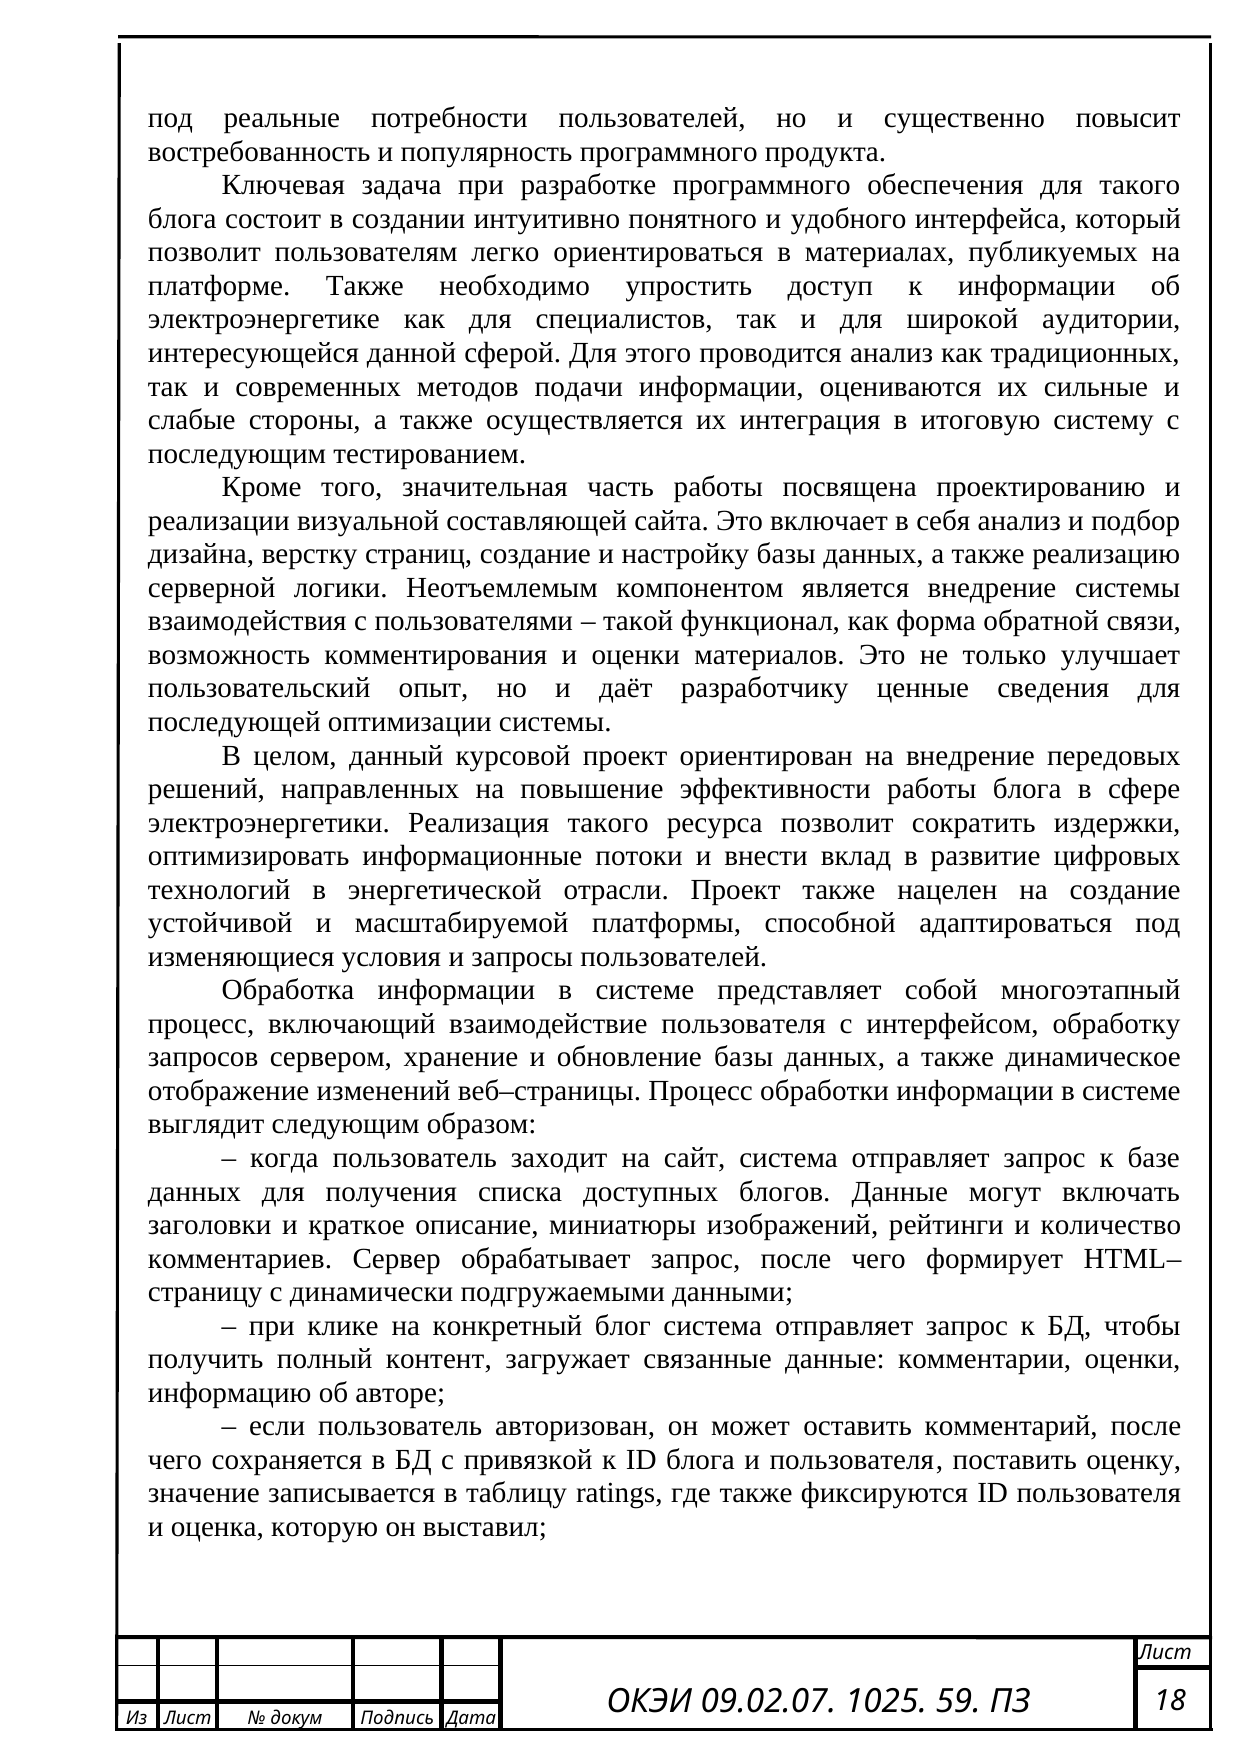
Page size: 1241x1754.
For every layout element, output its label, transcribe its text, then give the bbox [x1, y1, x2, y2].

text В целом, данный курсовой проект ориентирован на внедрение передовых решений, направленных на повышение эффективности работы блога в сфере электроэнергетики. Реализация такого ресурса позволит сократить издержки, оптимизировать информационные потоки и внести вклад в развитие цифровых технологий в энергетической отрасли. Проект также нацелен на создание устойчивой и масштабируемой платформы, способной адаптироваться под изменяющиеся условия и запросы пользователей. [148, 738, 1181, 972]
text Кроме того, значительная часть работы посвящена проектированию и реализации визуальной составляющей сайта. Это включает в себя анализ и подбор дизайна, верстку страниц, создание и настройку базы данных, а также реализацию серверной логики. Неотъемлемым компонентом является внедрение системы взаимодействия с пользователями – такой функционал, как форма обратной связи, возможность комментирования и оценки материалов. Это не только улучшает пользовательский опыт, но и даёт разработчику ценные сведения для последующей оптимизации системы. [148, 469, 1181, 738]
text Обработка информации в системе представляет собой многоэтапный процесс, включающий взаимодействие пользователя с интерфейсом, обработку запросов сервером, хранение и обновление базы данных, а также динамическое отображение изменений веб–страницы. Процесс обработки информации в системе [148, 972, 1181, 1107]
text выглядит следующим образом: [148, 1107, 1181, 1140]
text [148, 100, 1181, 167]
text Ключевая задача при разработке программного обеспечения для такого блога состоит в создании интуитивно понятного и удобного интерфейса, который позволит пользователям легко ориентироваться в материалах, публикуемых на платформе. Также необходимо упростить доступ к информации об электроэнергетике как для специалистов, так и для широкой аудитории, интересующейся данной сферой. Для этого проводится анализ как традиционных, так и современных методов подачи информации, оцениваются их сильные и слабые стороны, а также осуществляется их интеграция в итоговую систему с последующим тестированием. [148, 167, 1181, 469]
text – если пользователь авторизован, он может оставить комментарий, после чего сохраняется в БД с привязкой к ID блога и пользователя, поставить оценку, значение записывается в таблицу ratings, где также фиксируются ID пользователя и оценка, которую он выставил; [148, 1408, 1181, 1543]
text – когда пользователь заходит на сайт, система отправляет запрос к базе данных для получения списка доступных блогов. Данные могут включать заголовки и краткое описание, миниатюры изображений, рейтинги и количество комментариев. Сервер обрабатывает запрос, после чего формирует HTML–страницу с динамически подгружаемыми данными; [148, 1140, 1181, 1308]
text – при клике на конкретный блог система отправляет запрос к БД, чтобы получить полный контент, загружает связанные данные: комментарии, оценки, информацию об авторе; [148, 1308, 1181, 1408]
